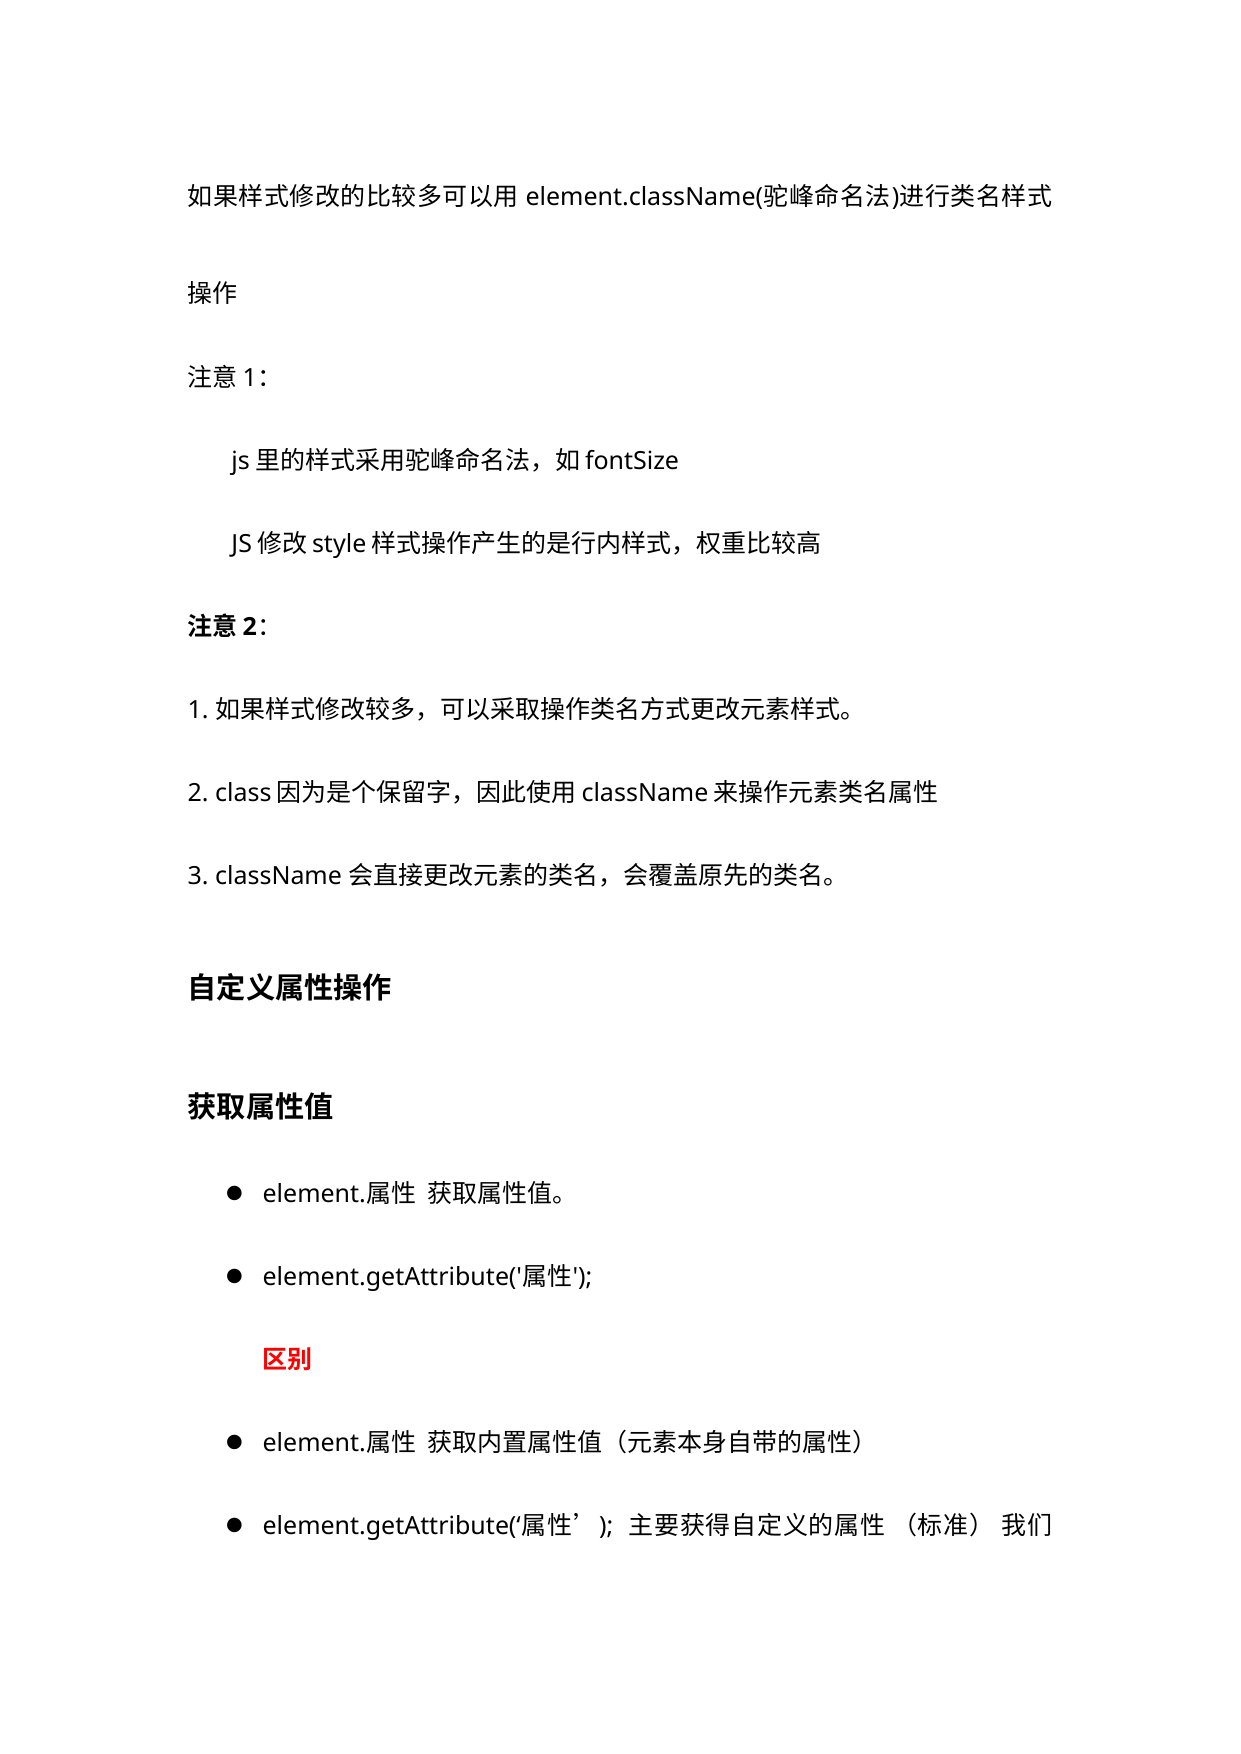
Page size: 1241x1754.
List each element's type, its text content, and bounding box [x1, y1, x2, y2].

subtitle 自定义属性操作 [187, 954, 1053, 1019]
text 区别 [262, 1325, 1053, 1390]
list element.属性 获取属性值。 [225, 1159, 1053, 1224]
text 注意2： [187, 592, 1053, 657]
text 注意1： [187, 343, 1053, 408]
text JS修改style样式操作产生的是行内样式，权重比较高 [187, 509, 1053, 574]
text 如果样式修改的比较多可以用element.className(驼峰命名法)进行类名样式操作 [187, 162, 1053, 324]
text 1. 如果样式修改较多，可以采取操作类名方式更改元素样式。 [187, 675, 1053, 740]
text js里的样式采用驼峰命名法，如fontSize [187, 426, 1053, 491]
text 2. class因为是个保留字，因此使用className来操作元素类名属性 [187, 758, 1053, 823]
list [225, 1491, 1053, 1556]
text 3. className 会直接更改元素的类名，会覆盖原先的类名。 [187, 841, 1053, 906]
text 获取属性值 [187, 1072, 1053, 1137]
list element.getAttribute('属性'); [225, 1242, 1053, 1307]
list element.属性 获取内置属性值（元素本身自带的属性） [225, 1408, 1053, 1473]
